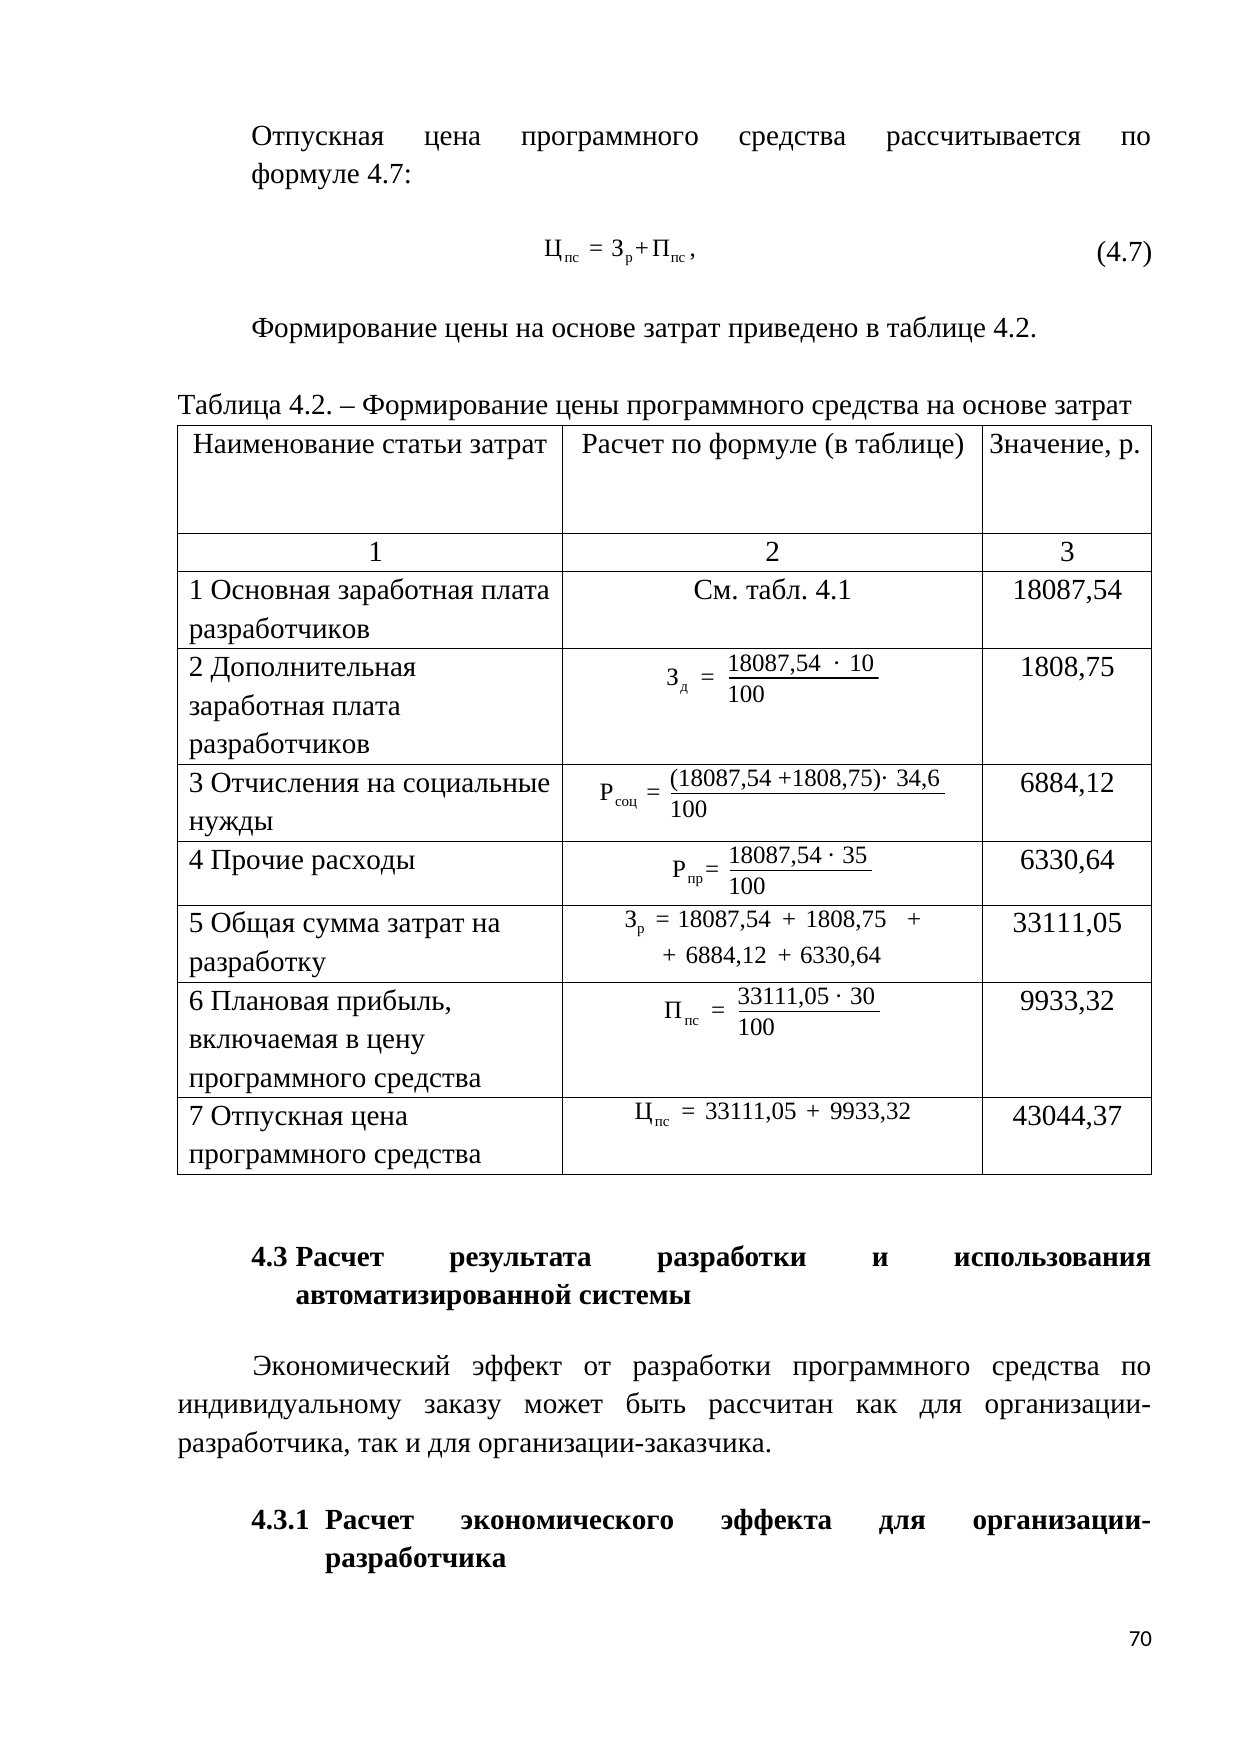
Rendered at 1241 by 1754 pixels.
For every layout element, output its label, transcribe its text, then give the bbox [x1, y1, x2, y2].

table_cell [563, 649, 982, 764]
table_cell 6 Плановая прибыль, включаемая в цену программного средства [178, 983, 562, 1097]
table_cell 1 Основная заработная плата разработчиков [178, 572, 562, 648]
table_cell [563, 983, 982, 1097]
table_cell 33111,05 [983, 906, 1151, 982]
text Формирование цены на основе затрат приведено в таблице 4.2. [177, 310, 1152, 343]
table_header Наименование статьи затрат [178, 426, 562, 533]
table_cell 9933,32 [983, 983, 1151, 1097]
table_cell 2 Дополнительная заработная плата разработчиков [178, 649, 562, 764]
table_cell [563, 842, 982, 904]
table_cell 2 [563, 534, 982, 571]
subtitle 4.3 Расчет результата разработки и использования автоматизированной системы [251, 1239, 1152, 1311]
table_header Значение, р. [983, 426, 1151, 533]
table_cell 3 [983, 534, 1151, 571]
list Экономический эффект от разработки программного средства по индивидуальному заказу может быть рассчитан как для организации-разработчика, так и для организации-заказчика. [177, 1348, 1152, 1458]
table_cell 43044,37 [983, 1098, 1151, 1174]
table_header Расчет по формуле (в таблице) [563, 426, 982, 533]
table_cell 7 Отпускная цена программного средства [178, 1098, 562, 1174]
list Расчет экономического эффекта для организации-разработчика [251, 1502, 1152, 1574]
list Отпускная цена программного средства рассчитывается по формуле 4.7: [251, 118, 1152, 190]
table_cell 5 Общая сумма затрат на разработку [178, 906, 562, 982]
table_cell 6884,12 [983, 765, 1151, 841]
table_cell [563, 906, 982, 982]
table_cell 3 Отчисления на социальные нужды [178, 765, 562, 841]
text Таблица 4.2. – Формирование цены программного средства на основе затрат [177, 387, 1152, 420]
table_cell 4 Прочие расходы [178, 842, 562, 904]
table_cell 1 [178, 534, 562, 571]
table_header (4.7) [1063, 234, 1151, 271]
table_cell [563, 765, 982, 841]
table_header [177, 234, 1063, 271]
table_cell 18087,54 [983, 572, 1151, 648]
table_cell См. табл. 4.1 [563, 572, 982, 648]
table_cell 1808,75 [983, 649, 1151, 764]
table_cell 6330,64 [983, 842, 1151, 904]
table_cell [563, 1098, 982, 1174]
